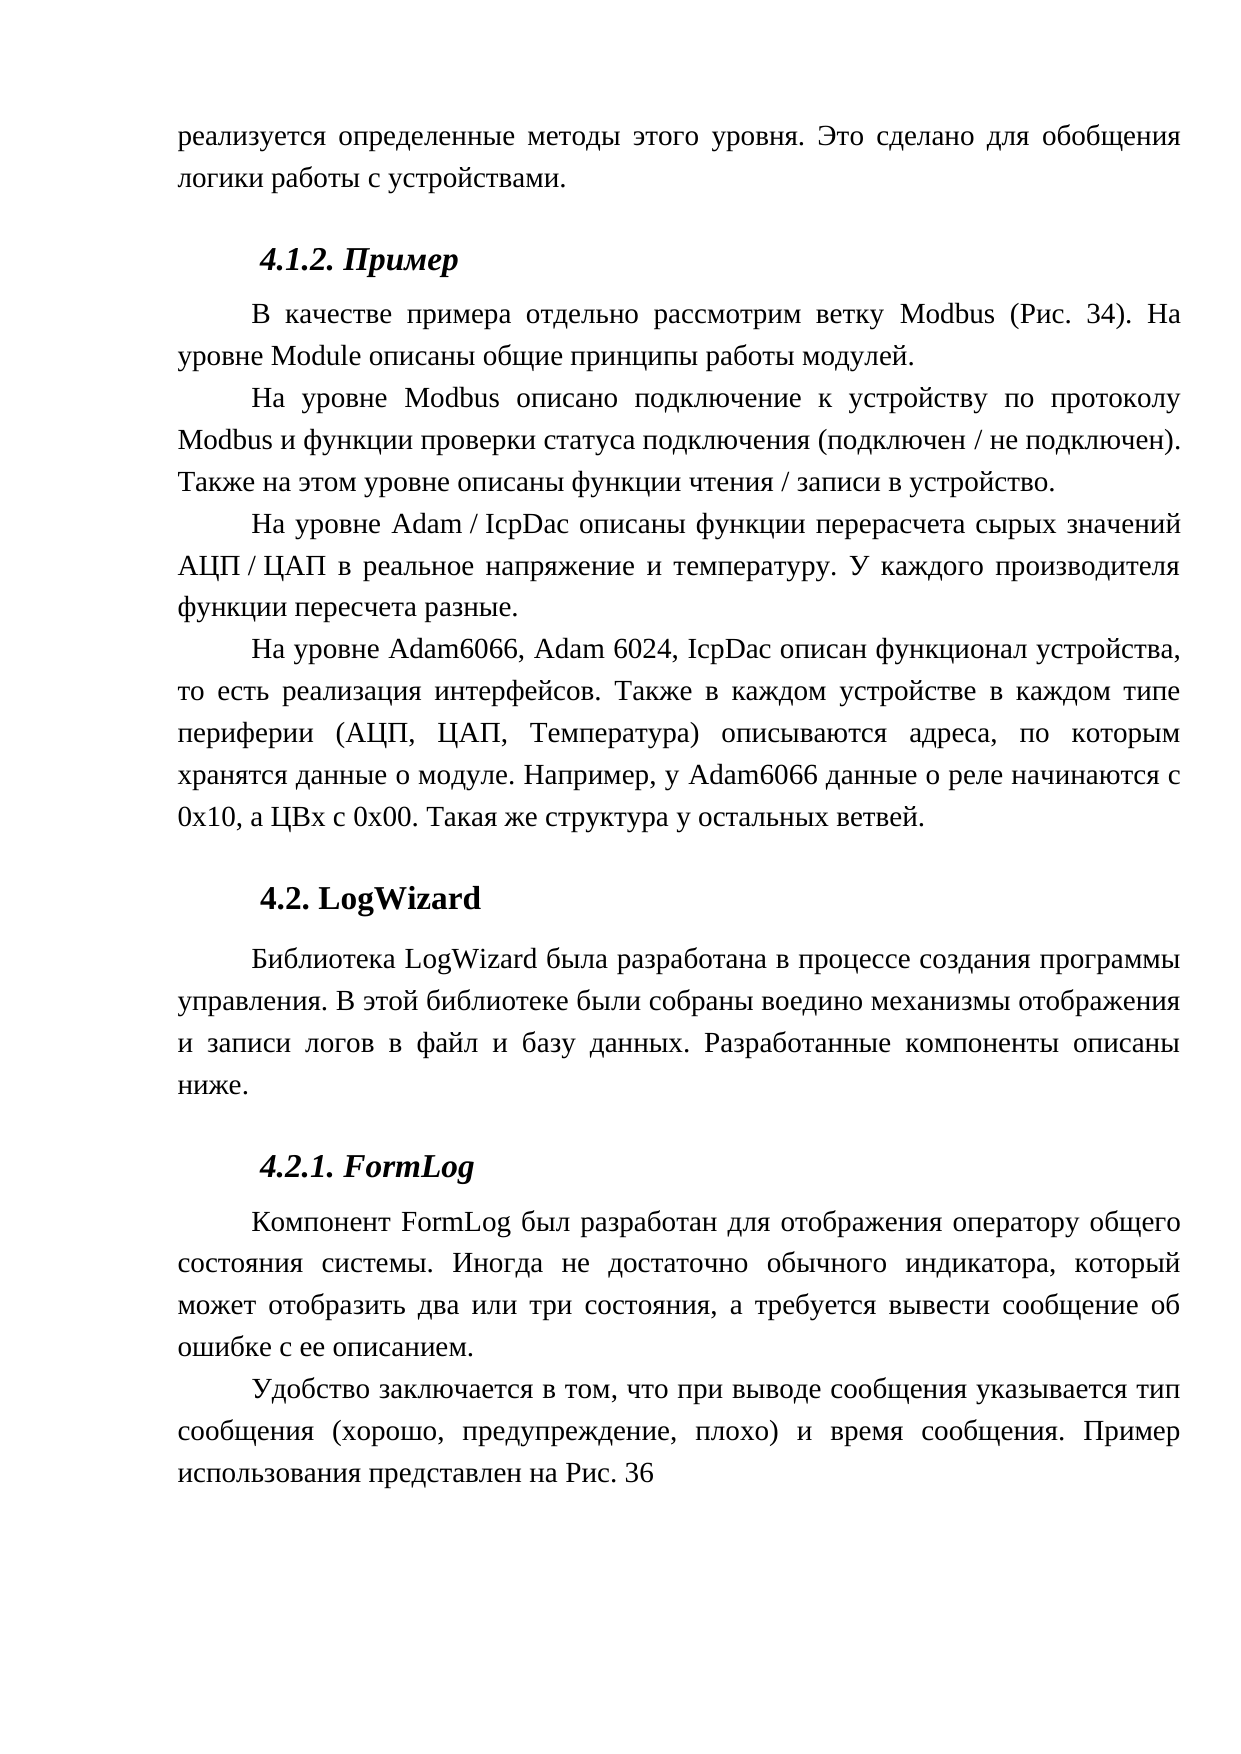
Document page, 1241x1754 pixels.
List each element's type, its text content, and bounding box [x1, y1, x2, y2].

text В качестве примера отдельно рассмотрим ветку Modbus (рис. 34). На уровне Module описаны общие принципы работы модулей. [177, 296, 1181, 372]
text На уровне Adam6066, Adam 6024, IcpDac описан функционал устройства, то есть реализация интерфейсов. Также в каждом устройстве в каждом типе периферии (АЦП, ЦАП, Температура) описываются адреса, по которым хранятся данные о модуле. Например, у Adam6066 данные о реле начинаются с 0x10, а ЦВх с 0x00. Такая же структура у остальных ветвей. [177, 631, 1181, 832]
text Удобство заключается в том, что при выводе сообщения указывается тип сообщения (хорошо, предупреждение, плохо) и время сообщения. Пример использования представлен на рис. 36 [177, 1371, 1181, 1488]
text FormLog [260, 1147, 1181, 1185]
text LogWizard [260, 878, 1181, 917]
text Компонент FormLog был разработан для отображения оператору общего состояния системы. Иногда не достаточно обычного индикатора, который может отобразить два или три состояния, а требуется вывести сообщение об ошибке с ее описанием. [177, 1204, 1181, 1363]
text На уровне Adam / IcpDac описаны функции перерасчета сырых значений АЦП / ЦАП в реальное напряжение и температуру. У каждого производителя функции пересчета разные. [177, 506, 1181, 623]
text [177, 118, 1181, 193]
text На уровне Modbus описано подключение к устройству по протоколу Modbus и функции проверки статуса подключения (подключен / не подключен). Также на этом уровне описаны функции чтения / записи в устройство. [177, 380, 1181, 497]
text Библиотека LogWizard была разработана в процессе создания программы управления. В этой библиотеке были собраны воедино механизмы отображения и записи логов в файл и базу данных. Разработанные компоненты описаны ниже. [177, 942, 1181, 1101]
text Пример [260, 239, 1181, 278]
